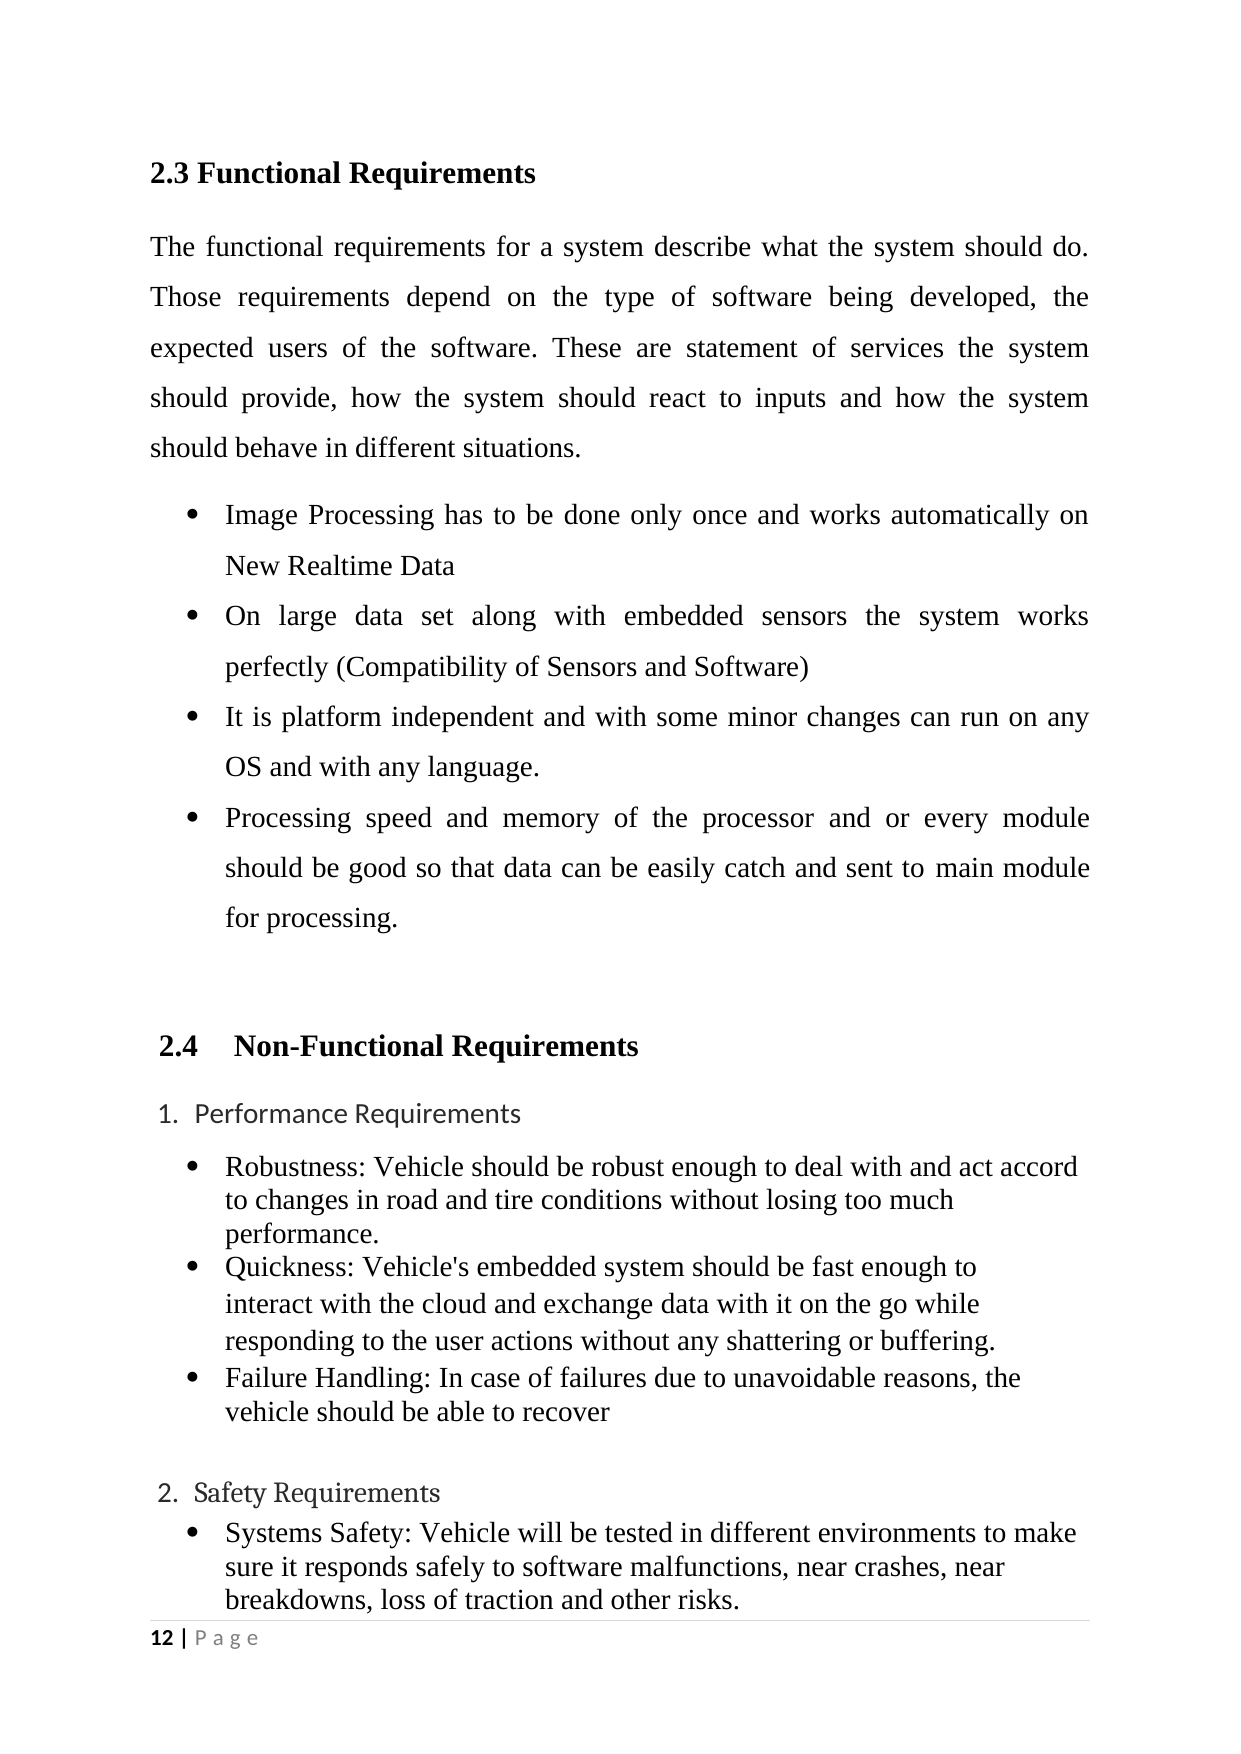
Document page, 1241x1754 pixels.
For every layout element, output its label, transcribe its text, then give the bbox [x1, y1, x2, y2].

list Image Processing has to be done only once and works automatically on New Realtime Data [187, 497, 1090, 581]
list Processing speed and memory of the processor and or every module should be good so that data can be easily catch and sent to main module for processing. [187, 800, 1090, 934]
subtitle Safety Requirements [157, 1474, 1090, 1510]
list Non-Functional Requirements [159, 1027, 1090, 1063]
list Performance Requirements [157, 1095, 1090, 1131]
list On large data set along with embedded sensors the system works perfectly (Compatibility of Sensors and Software) [187, 598, 1090, 682]
list Failure Handling: In case of failures due to unavoidable reasons, the vehicle should be able to recover [187, 1360, 1090, 1427]
text 2.3 Functional Requirements [150, 154, 1090, 191]
list It is platform independent and with some minor changes can run on any OS and with any language. [187, 699, 1090, 783]
text The functional requirements for a system describe what the system should do. Those requirements depend on the type of software being developed, the expected users of the software. These are statement of services the system should provide, how the system should react to inputs and how the system should behave in different situations. [150, 229, 1090, 464]
list Robustness: Vehicle should be robust enough to deal with and act accord to changes in road and tire conditions without losing too much performance. [187, 1149, 1090, 1249]
list Systems Safety: Vehicle will be tested in different environments to make sure it responds safely to software malfunctions, near crashes, near breakdowns, loss of traction and other risks. [187, 1515, 1090, 1616]
list Quickness: Vehicle's embedded system should be fast enough to interact with the cloud and exchange data with it on the go while responding to the user actions without any shattering or buffering. [187, 1249, 1062, 1357]
